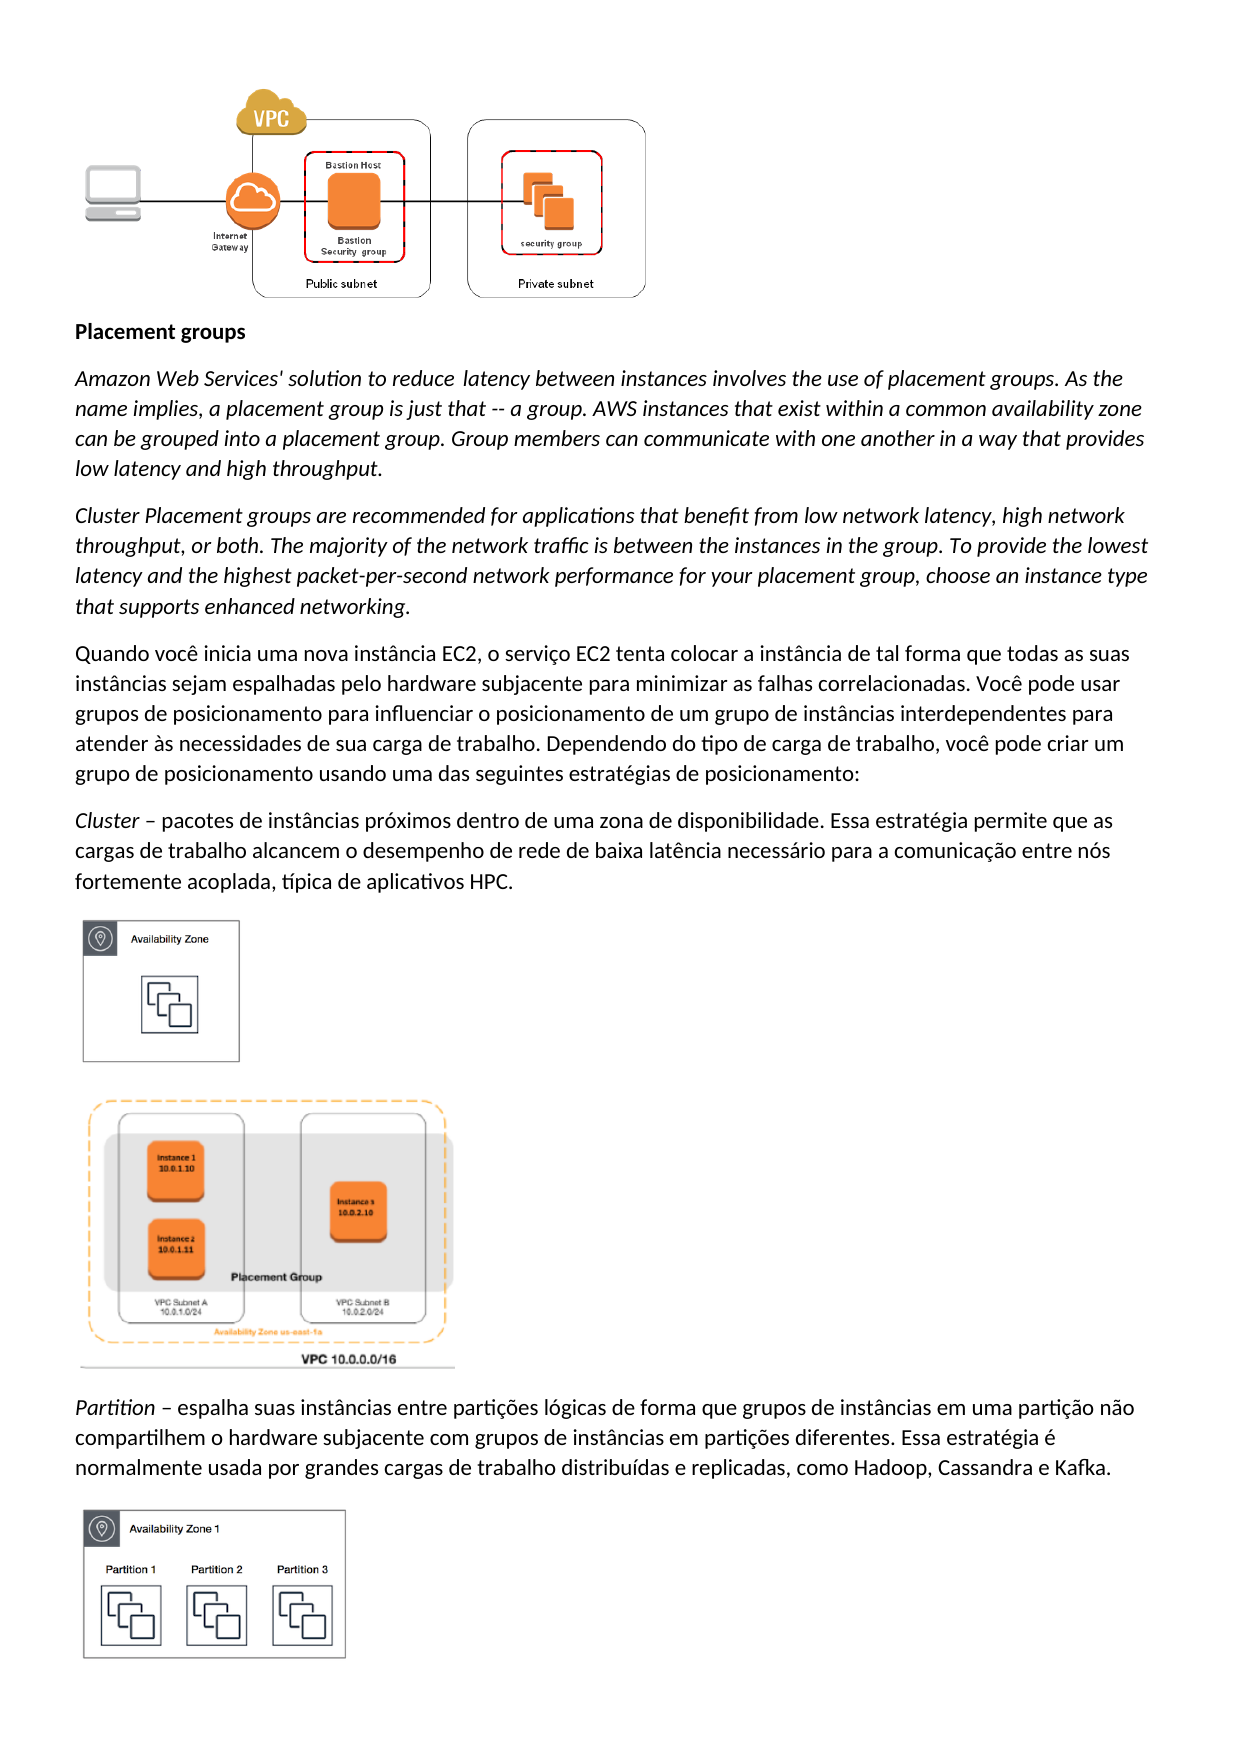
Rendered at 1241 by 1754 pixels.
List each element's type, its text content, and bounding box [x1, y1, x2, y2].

text Placement groups [75, 317, 1165, 345]
picture [75, 1500, 355, 1668]
picture [75, 1088, 464, 1374]
text Amazon Web Services' solution to reduce latency between instances involves the use of placement groups. As the name implies, a placement group is just that -- a group. AWS instances that exist within a common availability zone can be grouped into a placement group. Group members can communicate with one another in a way that provides low latency and high throughput. [75, 364, 1165, 482]
text Partition – espalha suas instâncias entre partições lógicas de forma que grupos de instâncias em uma partição não compartilhem o hardware subjacente com grupos de instâncias em partições diferentes. Essa estratégia é normalmente usada por grandes cargas de trabalho distribuídas e replicadas, como Hadoop, Cassandra e Kafka. [75, 1393, 1165, 1481]
picture [75, 913, 247, 1070]
text Cluster Placement groups are recommended for applications that benefit from low network latency, high network throughput, or both. The majority of the network traffic is between the instances in the group. To provide the lowest latency and the highest packet-per-second network performance for your placement group, choose an instance type that supports enhanced networking. [75, 501, 1165, 620]
text Quando você inicia uma nova instância EC2, o serviço EC2 tenta colocar a instância de tal forma que todas as suas instâncias sejam espalhadas pelo hardware subjacente para minimizar as falhas correlacionadas. Você pode usar grupos de posicionamento para influenciar o posicionamento de um grupo de instâncias interdependentes para atender às necessidades de sua carga de trabalho. Dependendo do tipo de carga de trabalho, você pode criar um grupo de posicionamento usando uma das seguintes estratégias de posicionamento: [75, 639, 1165, 788]
text Cluster – pacotes de instâncias próximos dentro de uma zona de disponibilidade. Essa estratégia permite que as cargas de trabalho alcancem o desempenho de rede de baixa latência necessário para a comunicação entre nós fortemente acoplada, típica de aplicativos HPC. [75, 806, 1165, 895]
picture [75, 75, 646, 298]
